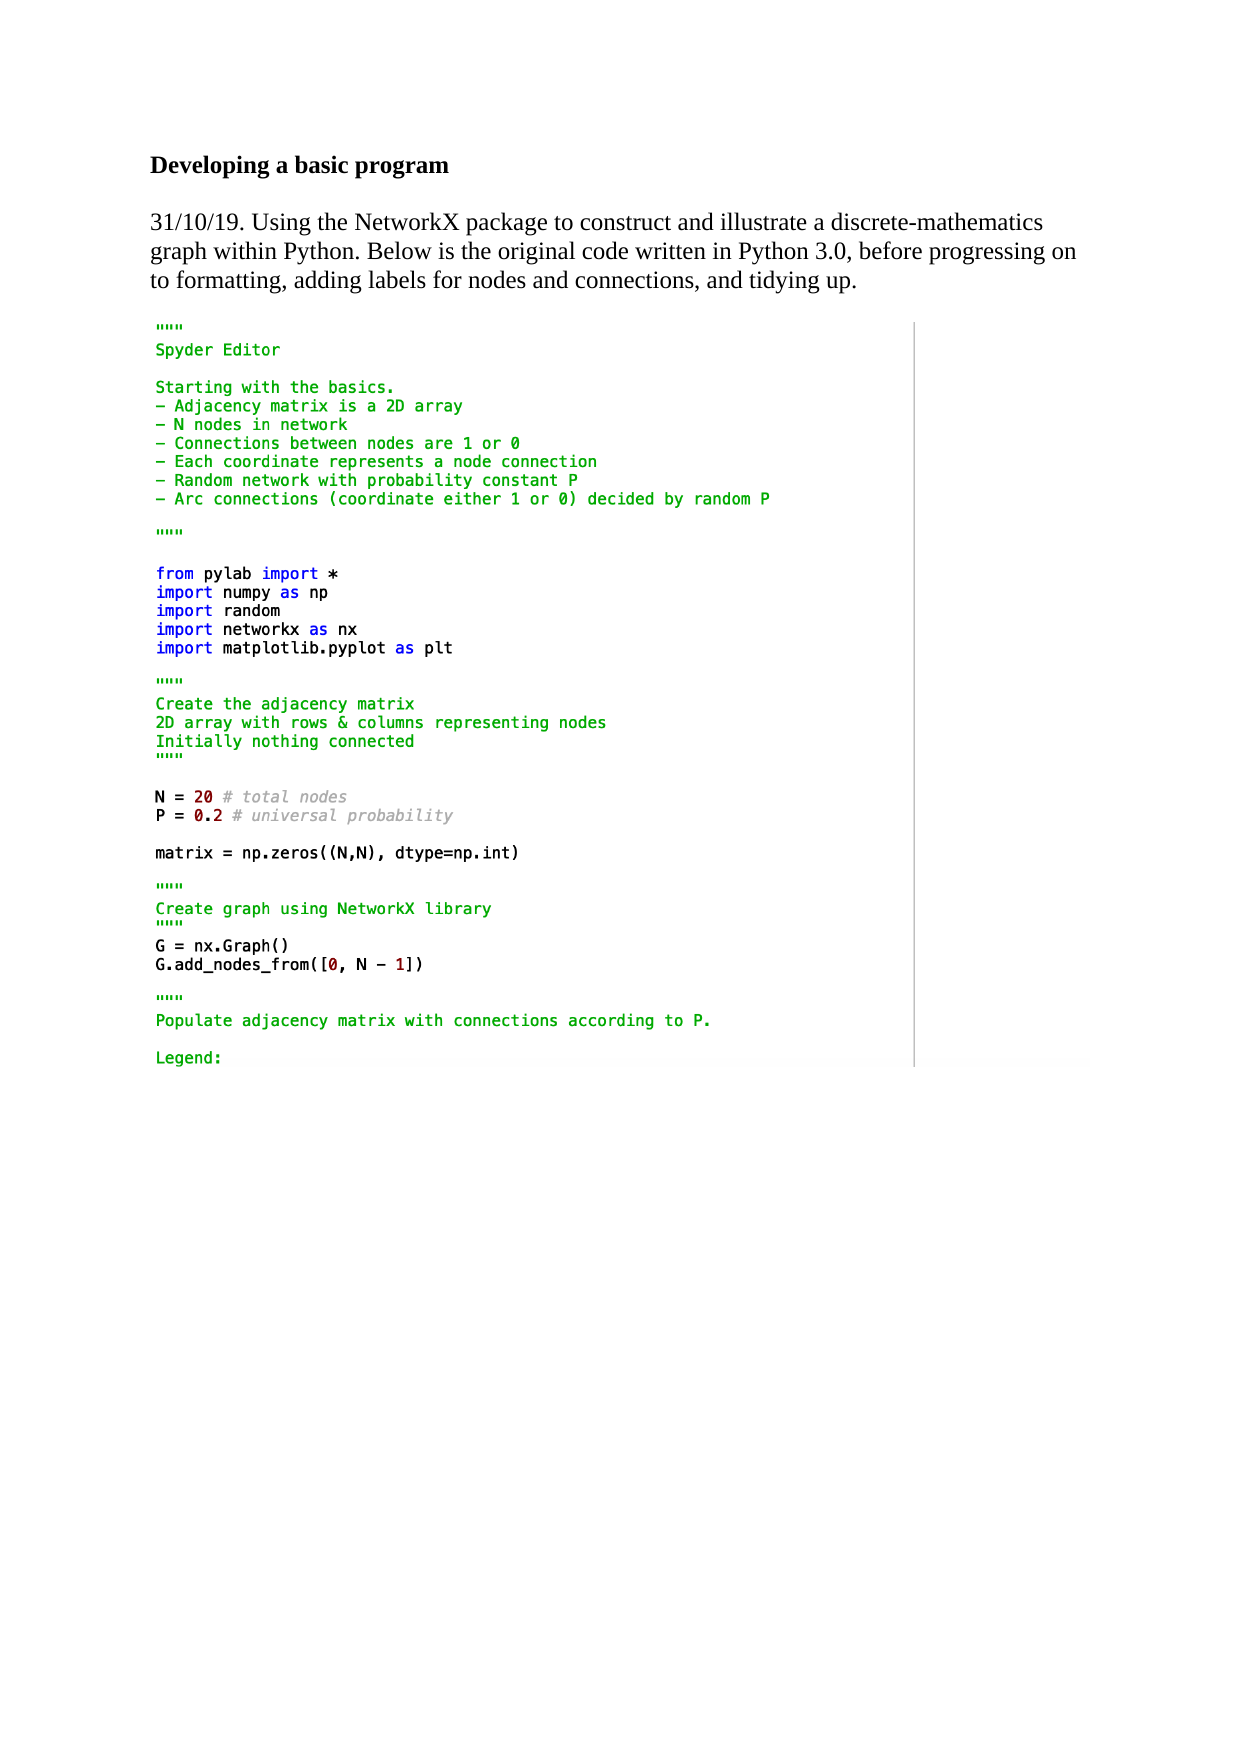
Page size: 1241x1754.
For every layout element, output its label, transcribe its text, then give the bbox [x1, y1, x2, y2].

text 31/10/19. Using the NetworkX package to construct and illustrate a discrete-mathematics graph within Python. Below is the original code written in Python 3.0, before progressing on to formatting, adding labels for nodes and connections, and tidying up. [150, 207, 1090, 294]
text Developing a basic program [150, 150, 1090, 179]
picture [150, 322, 1090, 1067]
